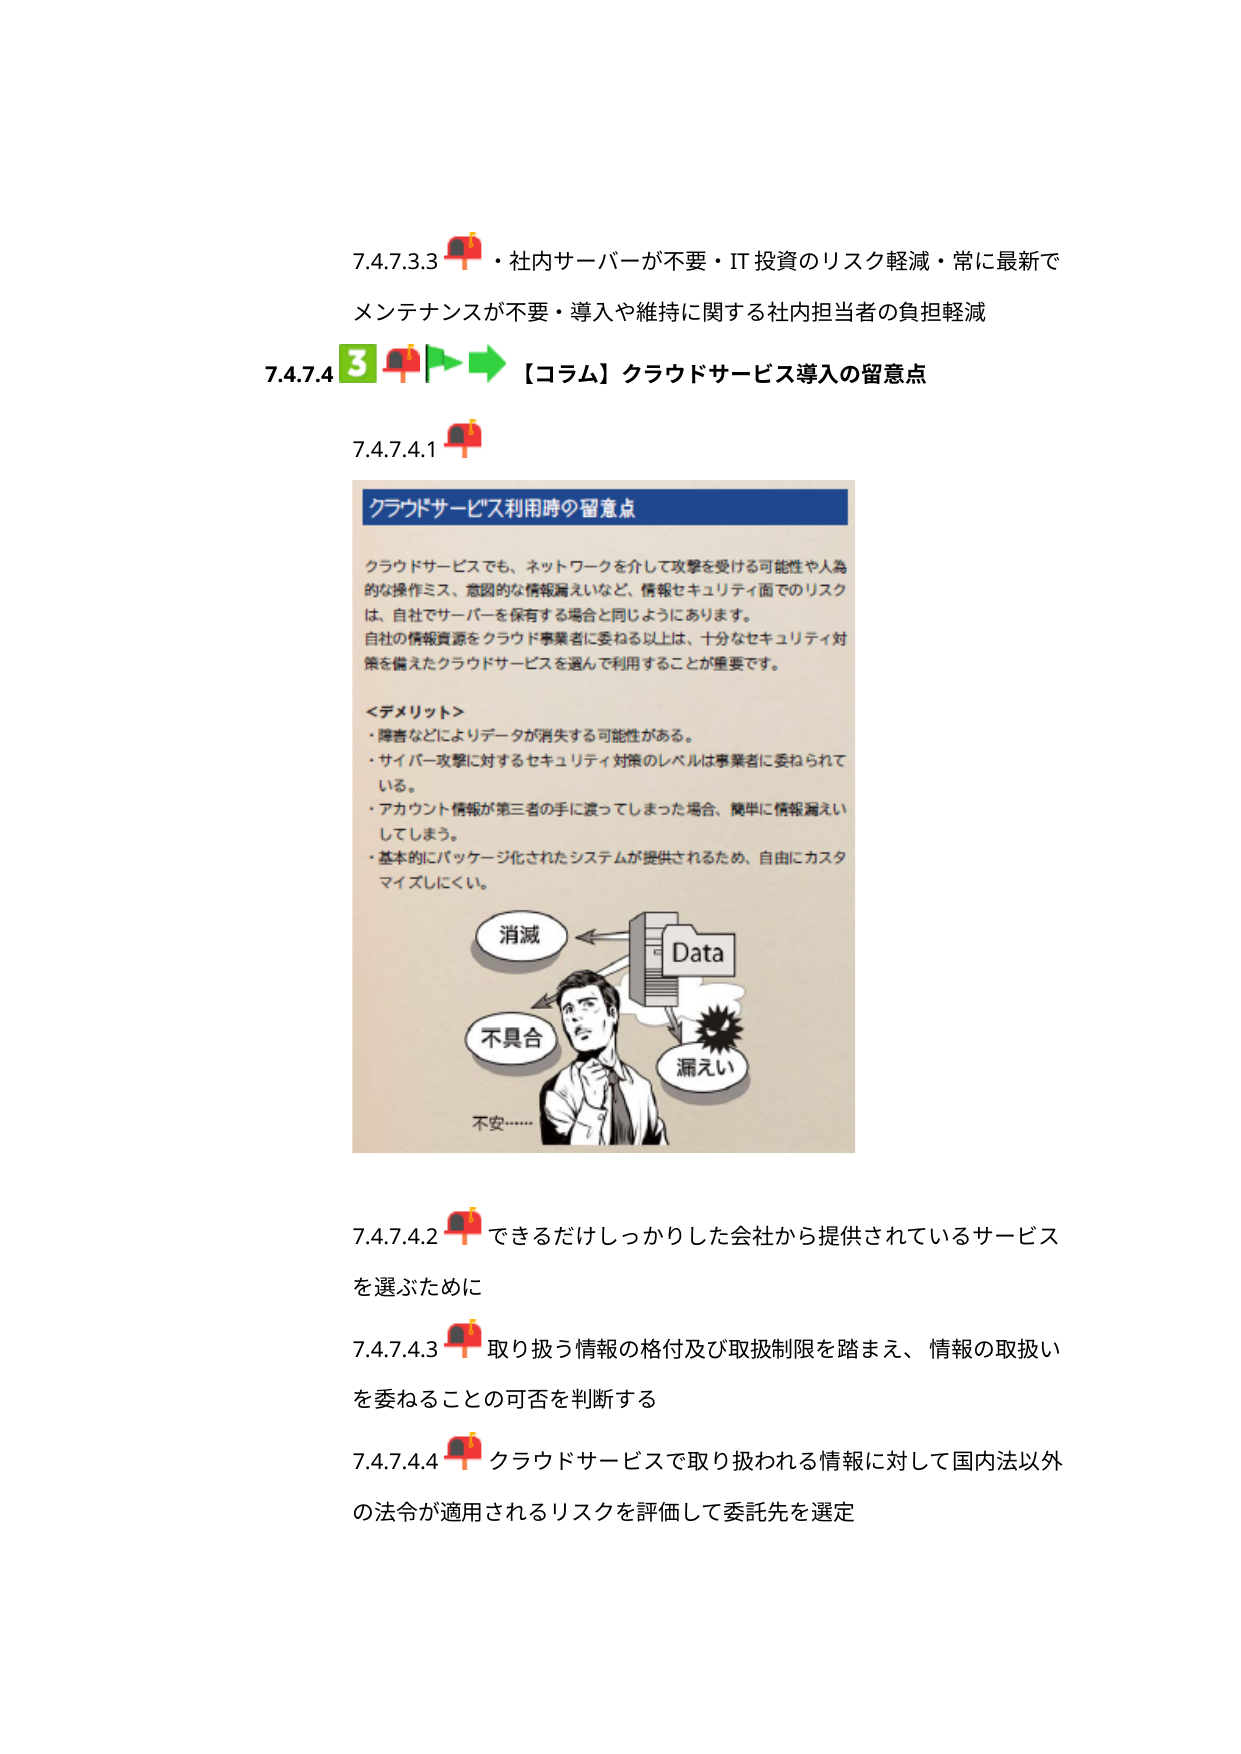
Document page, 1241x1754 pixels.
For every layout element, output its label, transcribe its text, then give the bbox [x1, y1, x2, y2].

picture [425, 344, 464, 383]
picture [443, 1319, 482, 1358]
picture [339, 344, 377, 383]
picture [468, 344, 507, 383]
text ・社内サーバーが不要・IT投資のリスク軽減・常に最新でメンテナンスが不要・導入や維持に関する社内担当者の負担軽減 [352, 217, 1063, 329]
picture [443, 232, 482, 270]
picture [443, 1207, 482, 1245]
picture [443, 1432, 482, 1470]
picture [352, 480, 856, 1153]
text できるだけしっかりした会社から提供されているサービスを選ぶために [352, 1192, 1063, 1304]
text 取り扱う情報の格付及び取扱制限を踏まえ、 情報の取扱いを委ねることの可否を判断する [352, 1304, 1063, 1417]
text 【コラム】クラウドサービス導入の留意点 [265, 329, 1063, 404]
text クラウドサービスで取り扱われる情報に対して国内法以外の法令が適用されるリスクを評価して委託先を選定 [352, 1417, 1063, 1529]
picture [443, 419, 482, 458]
picture [382, 344, 420, 383]
